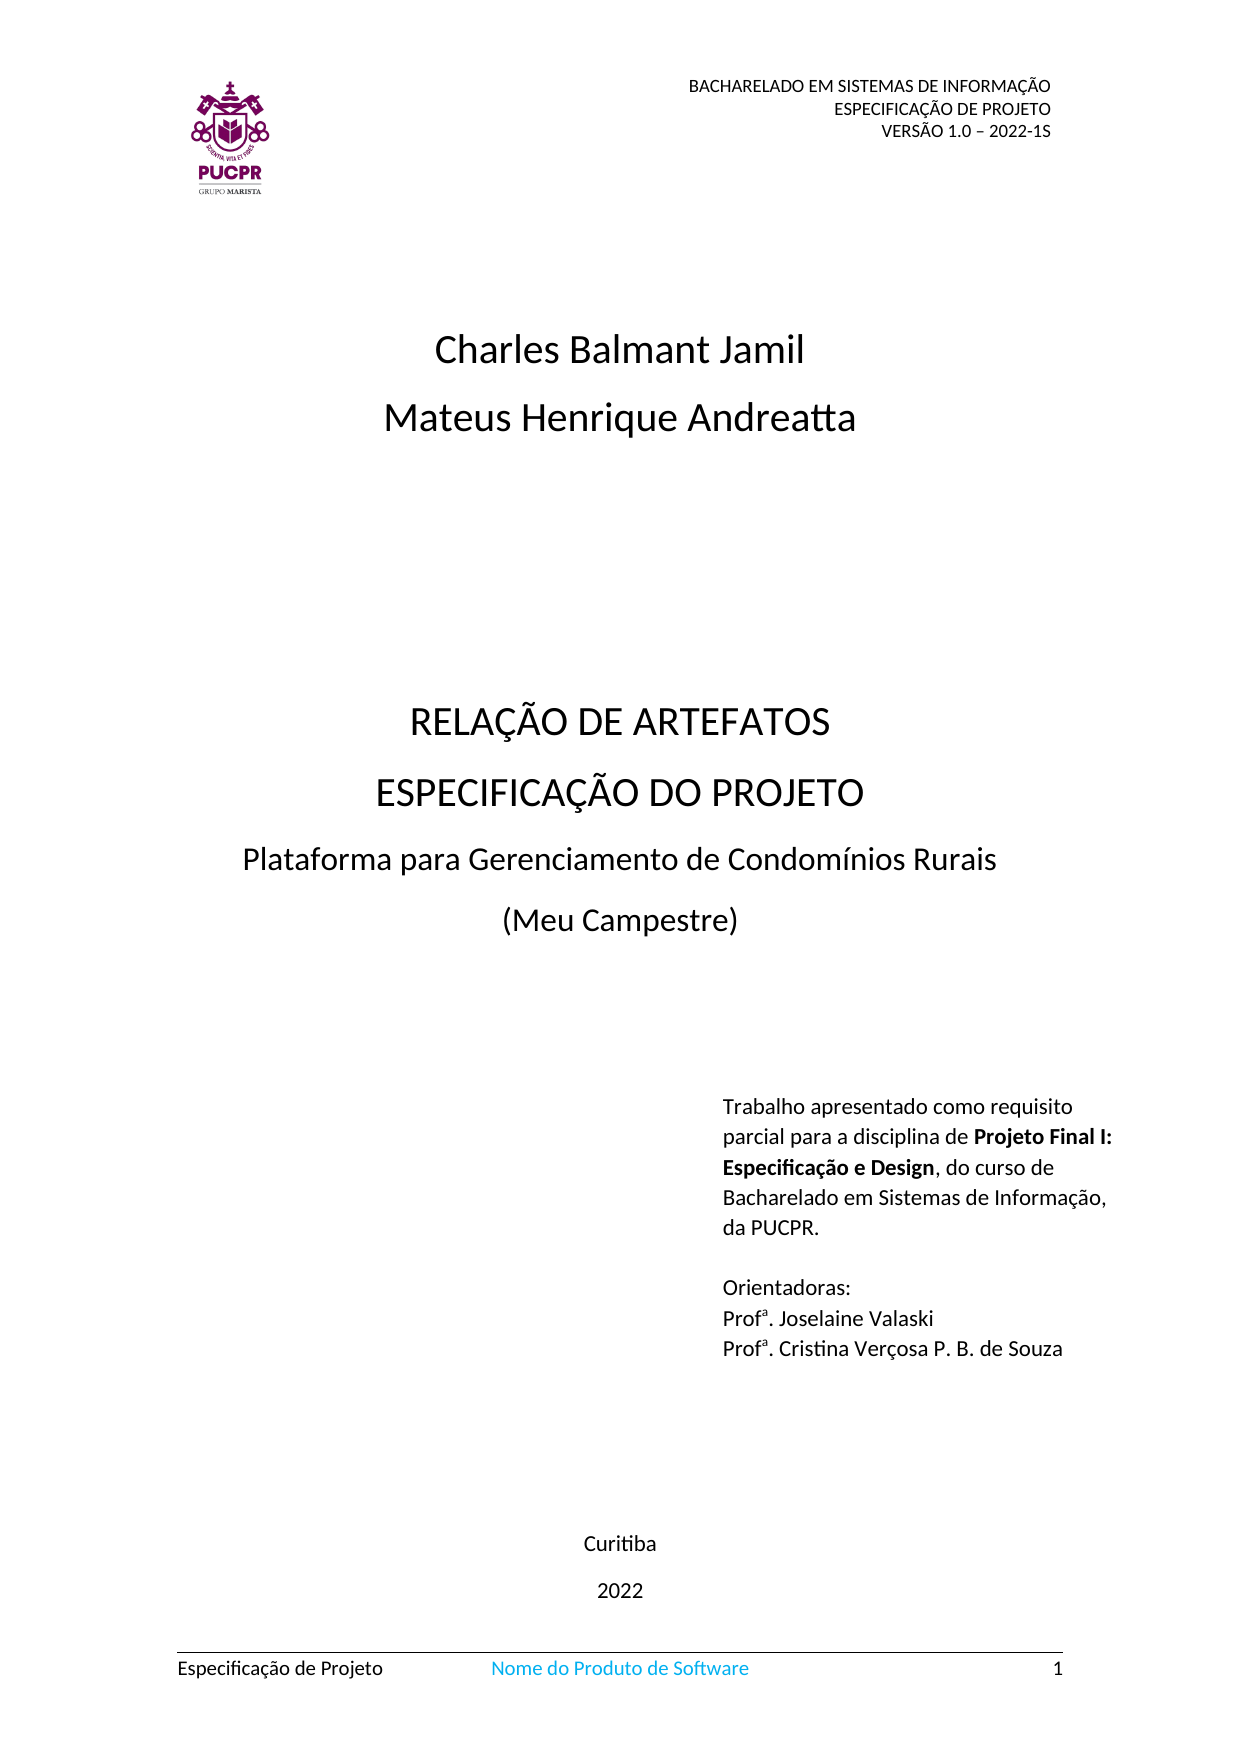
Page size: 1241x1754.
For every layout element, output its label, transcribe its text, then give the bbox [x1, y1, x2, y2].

text Curitiba [177, 1529, 1063, 1557]
text Mateus Henrique Andreatta [177, 391, 1063, 441]
text Plataforma para Gerenciamento de Condomínios Rurais [177, 838, 1063, 879]
text ESPECIFICAÇÃO DO PROJETO [177, 766, 1063, 817]
text 2022 [177, 1576, 1063, 1604]
text (Meu Campestre) [177, 898, 1063, 939]
text Charles Balmant Jamil [177, 323, 1063, 374]
text RELAÇÃO DE ARTEFATOS [177, 695, 1063, 746]
picture [188, 73, 271, 202]
